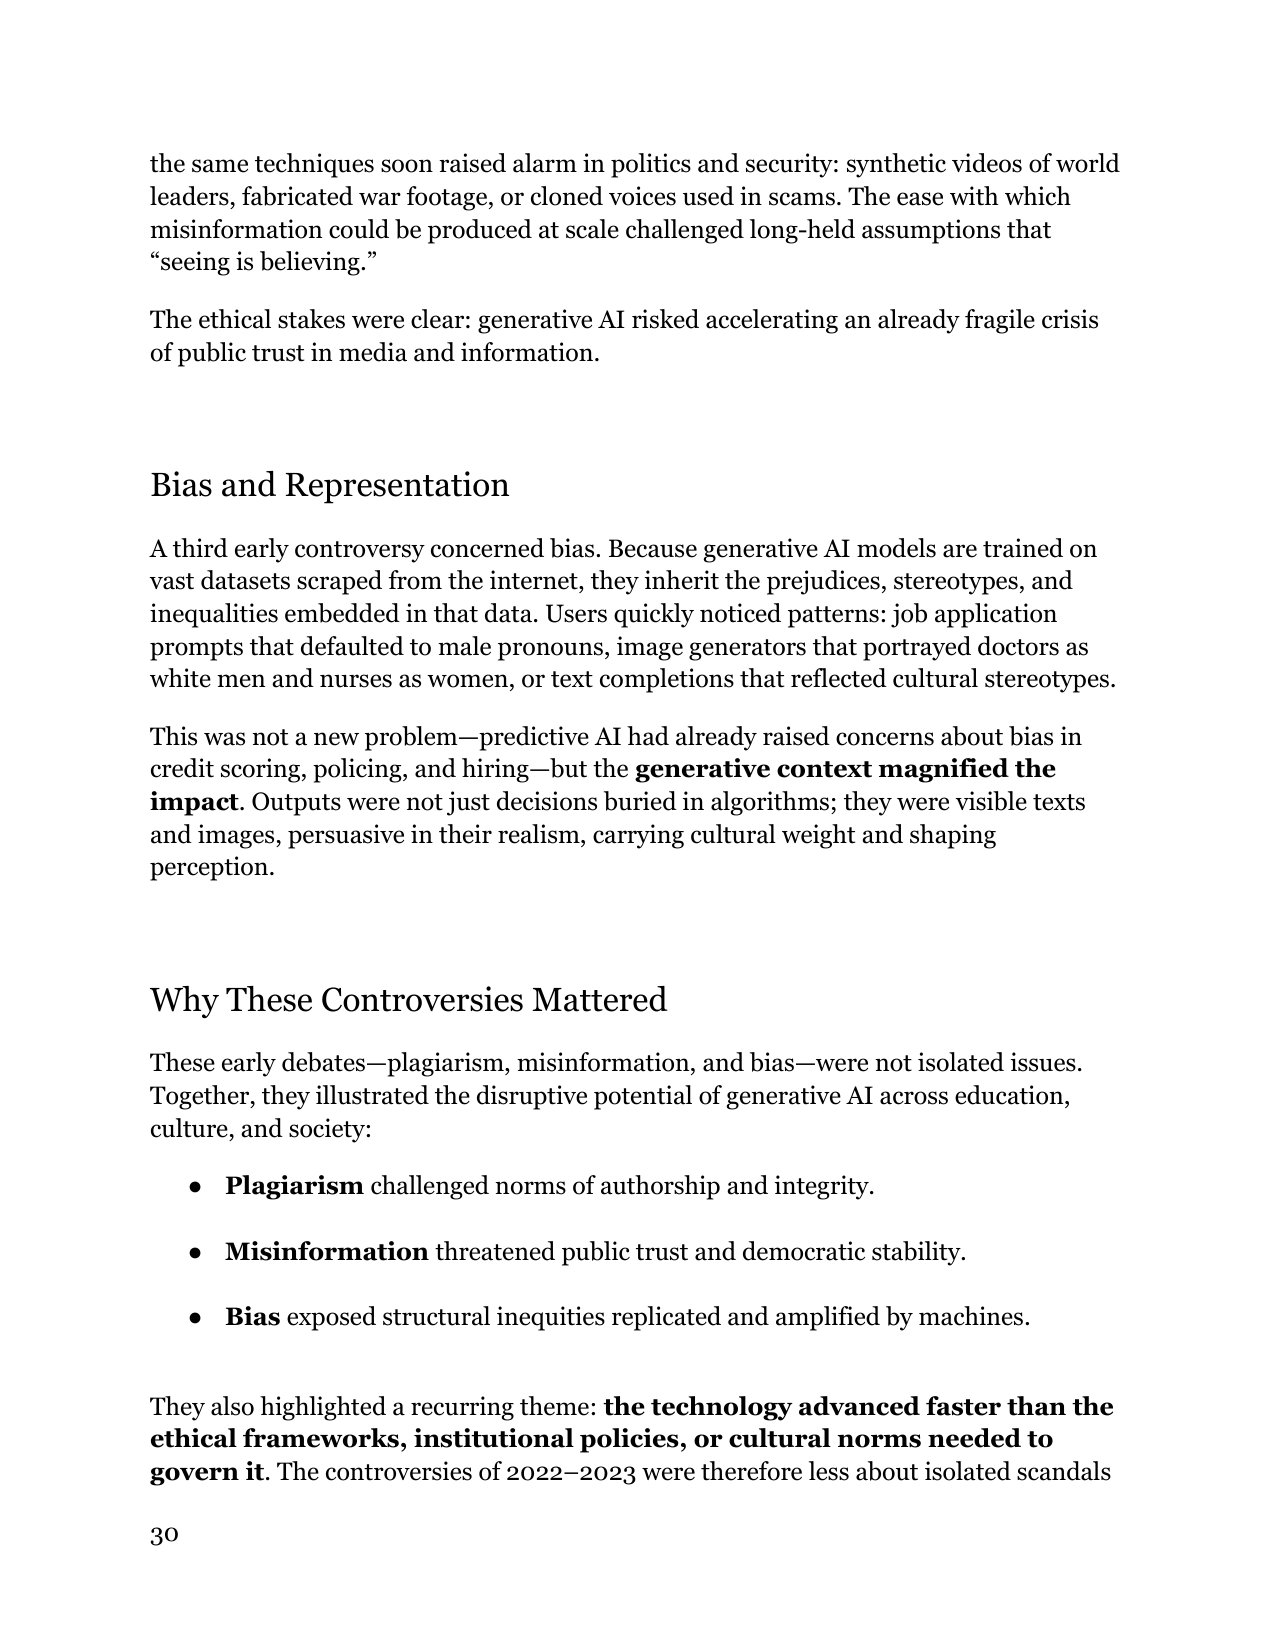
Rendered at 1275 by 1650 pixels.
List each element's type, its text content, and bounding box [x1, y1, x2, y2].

text A third early controversy concerned bias. Because generative AI models are trained on vast datasets scraped from the internet, they inherit the prejudices, stereotypes, and inequalities embedded in that data. Users quickly noticed patterns: job application prompts that defaulted to male pronouns, image generators that portrayed doctors as white men and nurses as women, or text completions that reflected cultural stereotypes. [150, 534, 1125, 693]
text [150, 1392, 1125, 1486]
text This was not a new problem—predictive AI had already raised concerns about bias in credit scoring, policing, and hiring—but the generative context magnified the impact. Outputs were not just decisions buried in algorithms; they were visible texts and images, persuasive in their realism, carrying cultural weight and shaping perception. [150, 722, 1125, 881]
list Plagiarism challenged norms of authorship and integrity. [187, 1172, 1125, 1233]
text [150, 150, 1125, 276]
list Bias exposed structural inequities replicated and amplified by machines. [187, 1302, 1125, 1363]
subtitle Why These Controversies Mattered [150, 980, 1125, 1018]
text The ethical stakes were clear: generative AI risked accelerating an already fragile crisis of public trust in media and information. [150, 305, 1125, 366]
subtitle Bias and Representation [150, 466, 1125, 504]
list Misinformation threatened public trust and democratic stability. [187, 1237, 1125, 1298]
text These early debates—plagiarism, misinformation, and bias—were not isolated issues. Together, they illustrated the disruptive potential of generative AI across education, culture, and society: [150, 1049, 1125, 1143]
